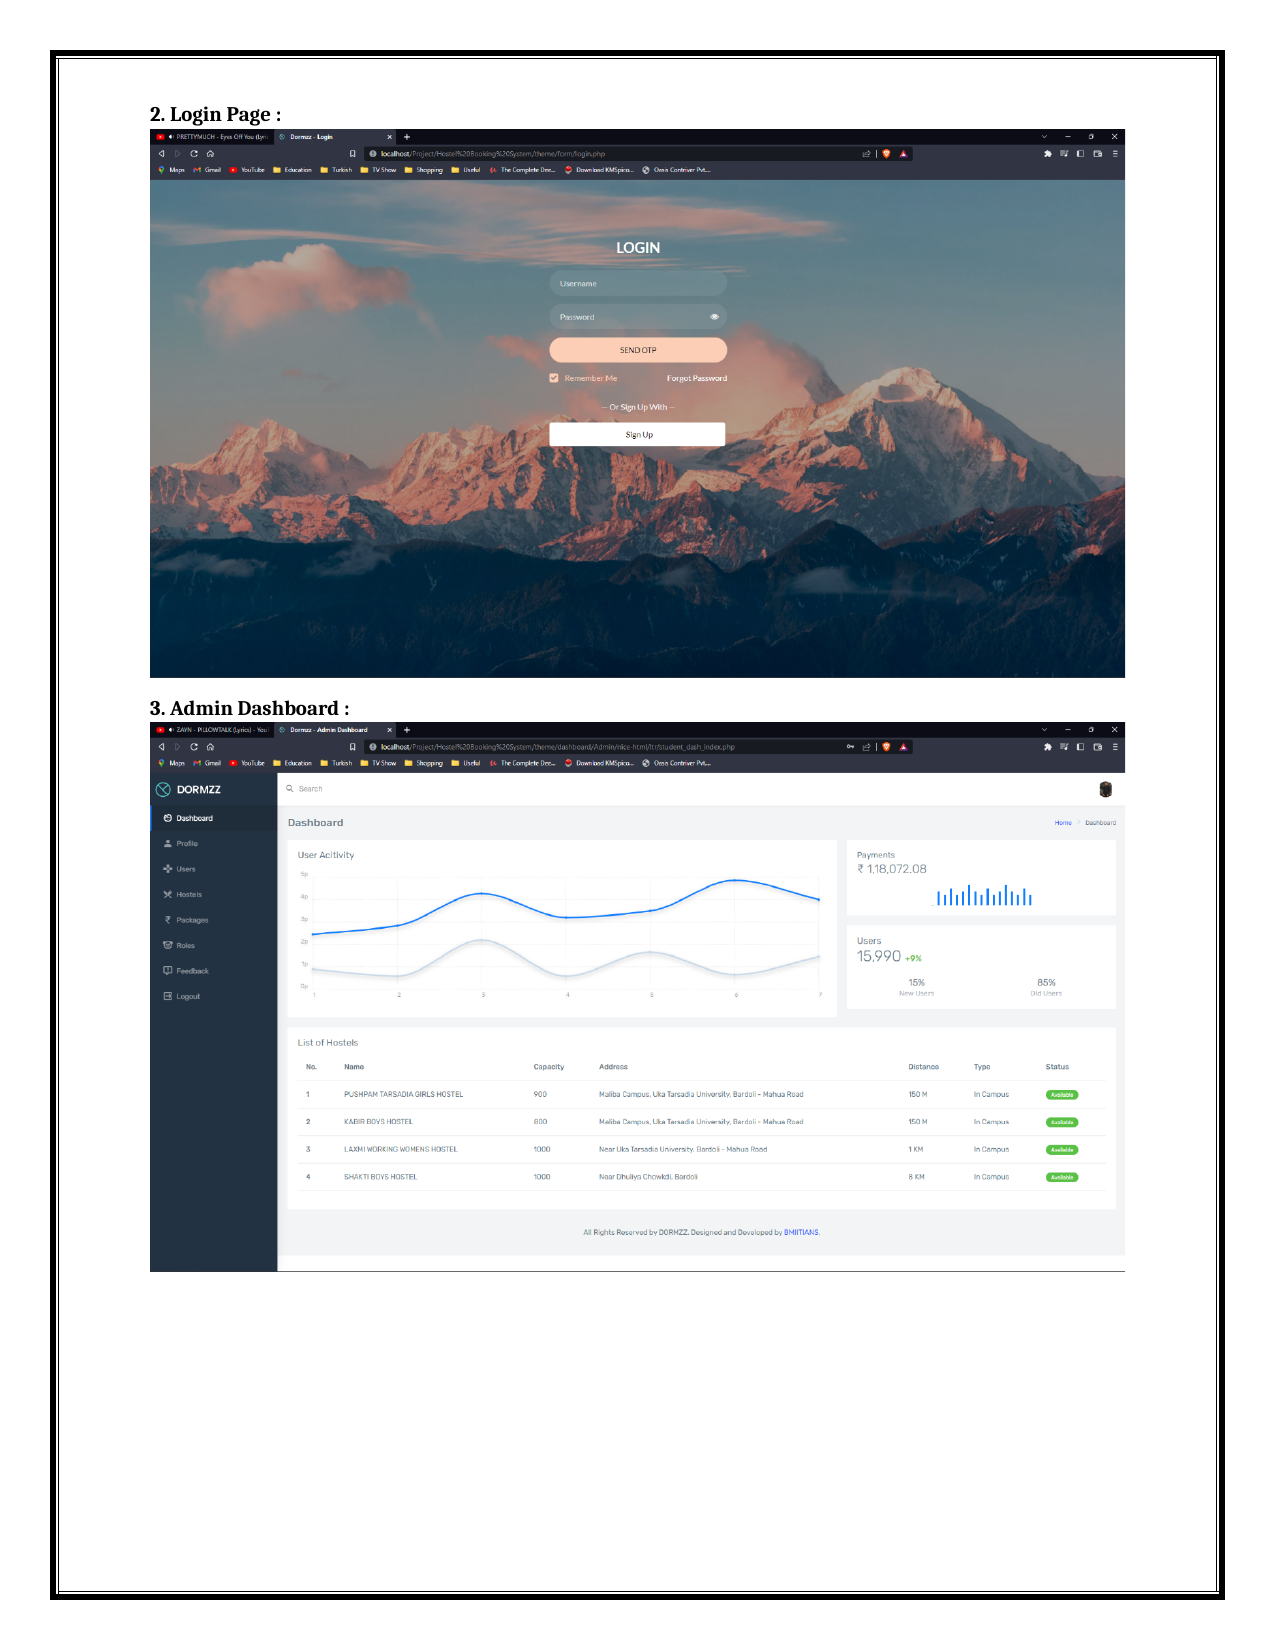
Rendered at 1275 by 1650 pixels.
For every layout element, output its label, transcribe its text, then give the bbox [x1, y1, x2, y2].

text 3. Admin Dashboard : [150, 697, 1125, 722]
text 2. Login Page : [150, 103, 1125, 129]
picture [150, 722, 1125, 1272]
picture [150, 129, 1125, 678]
